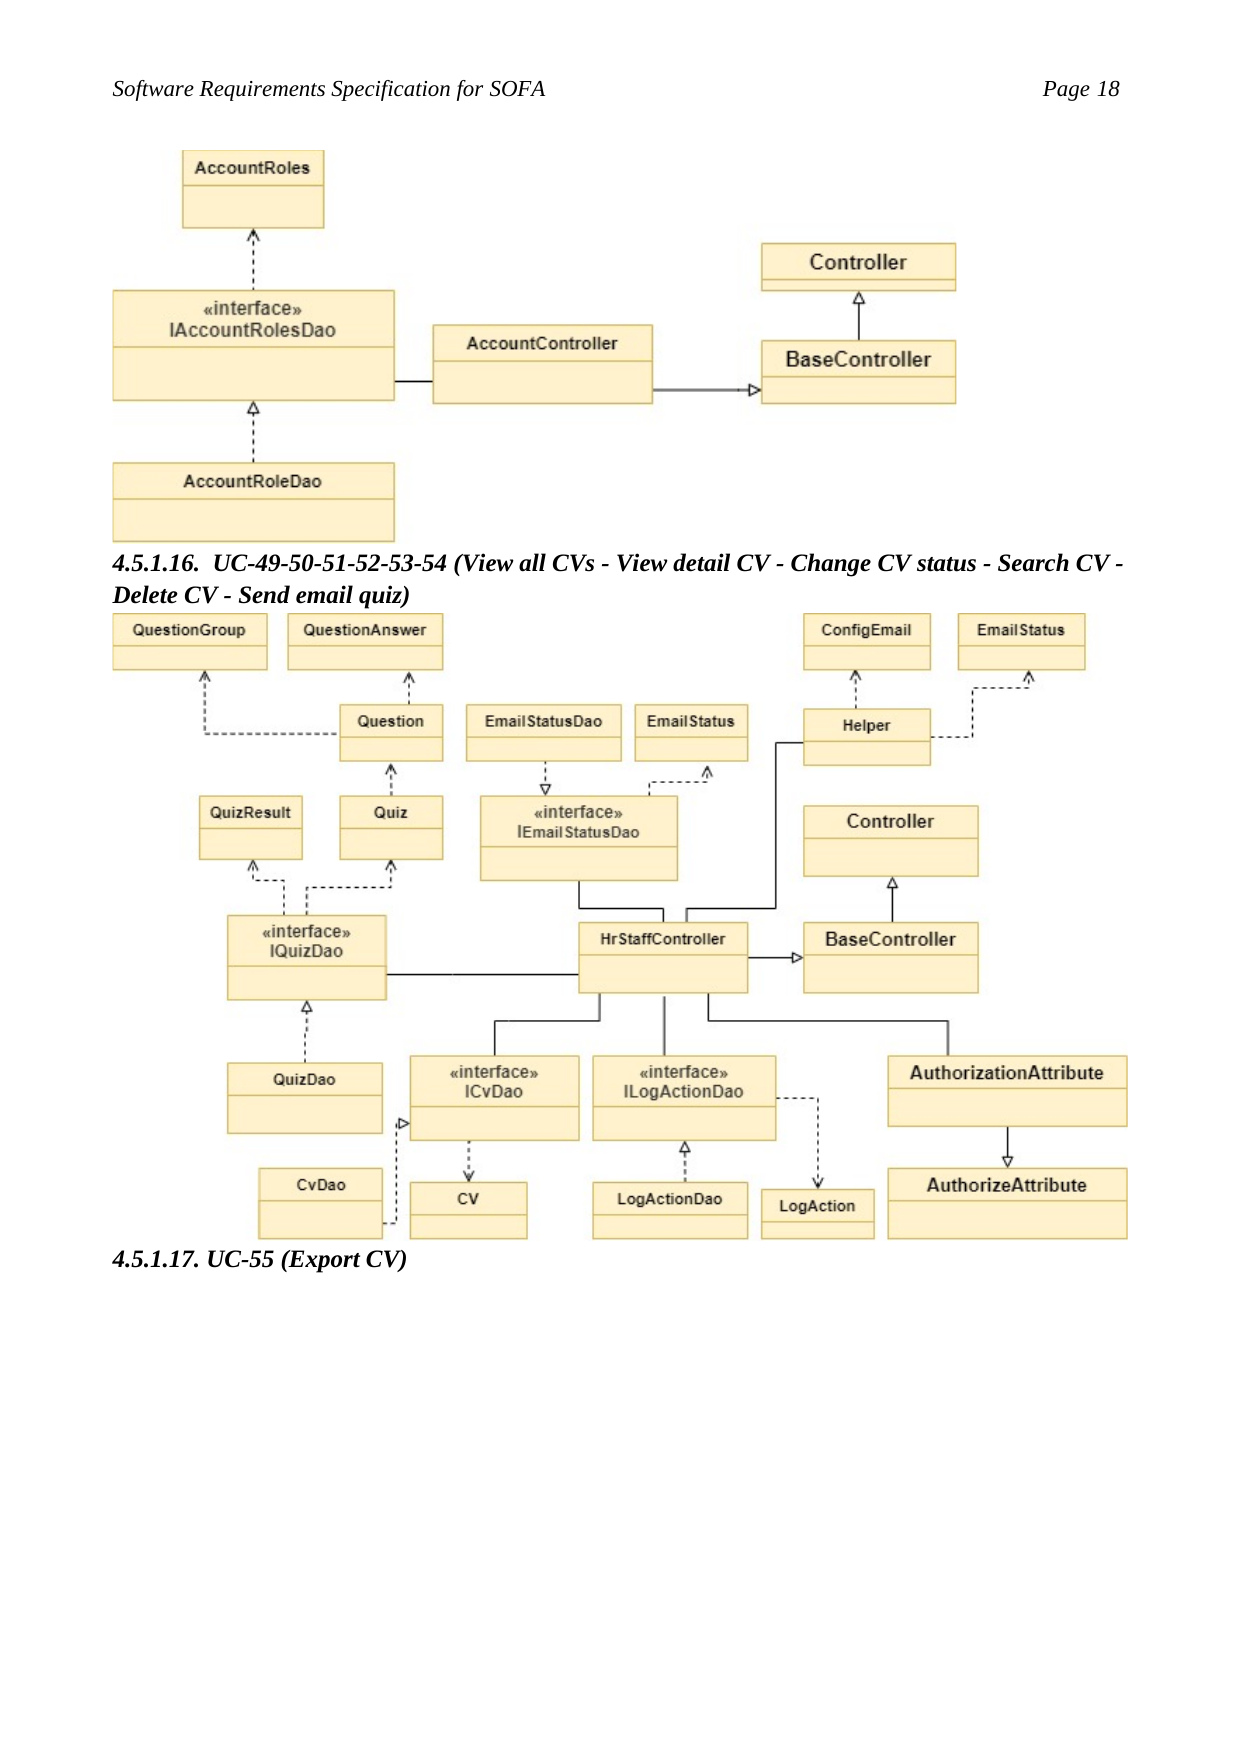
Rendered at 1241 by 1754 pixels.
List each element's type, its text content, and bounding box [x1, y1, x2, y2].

picture [112, 613, 1128, 1241]
text 4.5.1.16. UC-49-50-51-52-53-54 (View all CVs - View detail CV - Change CV status - Search CV - Delete CV - Send email quiz) [112, 548, 1128, 609]
picture [112, 150, 957, 544]
text 4.5.1.17. UC-55 (Export CV) [112, 1244, 1128, 1273]
